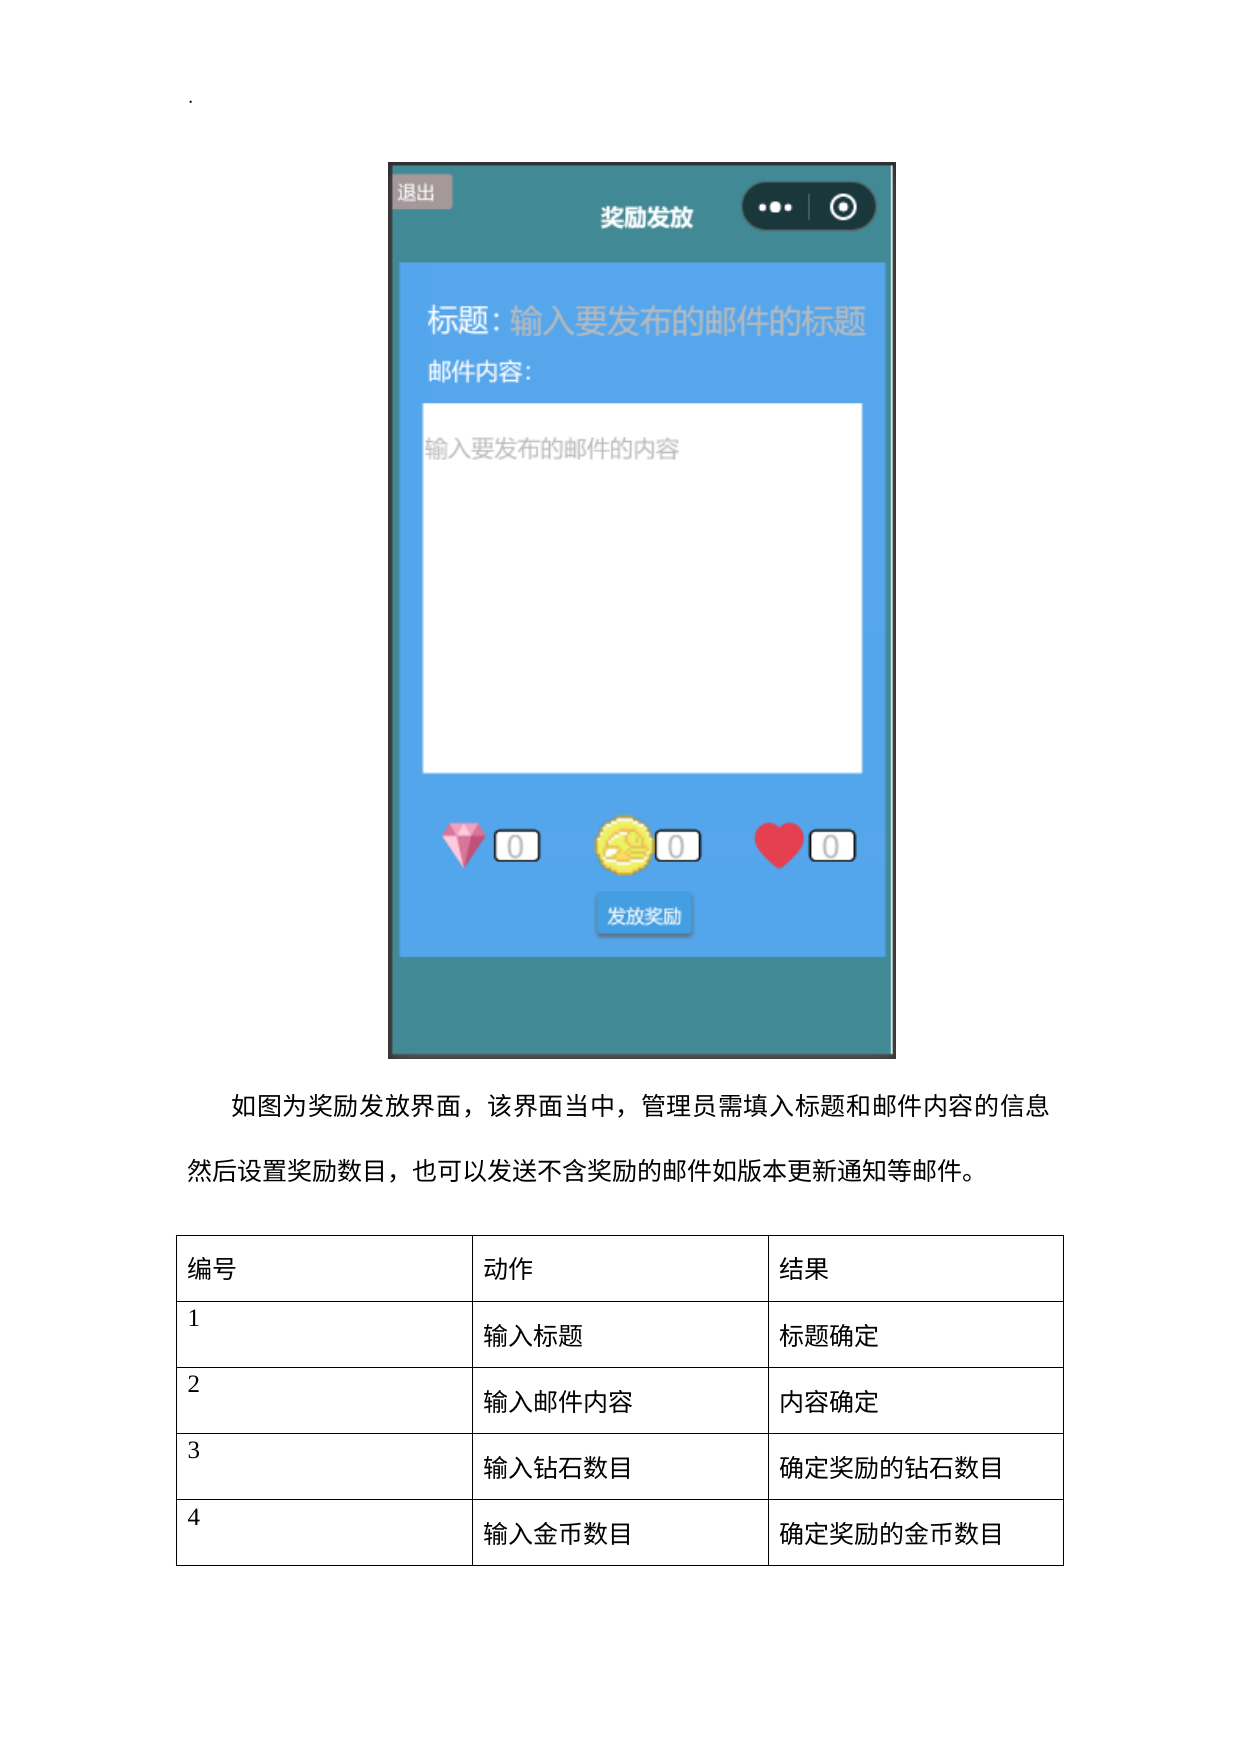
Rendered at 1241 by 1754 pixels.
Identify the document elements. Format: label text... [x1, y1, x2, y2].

table_header 动作 [473, 1236, 768, 1301]
table_cell 输入标题 [473, 1302, 768, 1367]
table_header 编号 [177, 1236, 472, 1301]
table_cell 4 [177, 1500, 472, 1565]
picture [388, 162, 896, 1059]
table_cell 输入邮件内容 [473, 1368, 768, 1433]
table_cell 确定奖励的钻石数目 [769, 1434, 1063, 1499]
table_cell 内容确定 [769, 1368, 1063, 1433]
table_cell 1 [177, 1302, 472, 1367]
table_header 结果 [769, 1236, 1063, 1301]
text 如图为奖励发放界面，该界面当中，管理员需填入标题和邮件内容的信息然后设置奖励数目，也可以发送不含奖励的邮件如版本更新通知等邮件。 [187, 1072, 1053, 1202]
table_cell 2 [177, 1368, 472, 1433]
table_cell 标题确定 [769, 1302, 1063, 1367]
table_cell 输入钻石数目 [473, 1434, 768, 1499]
table_cell 输入金币数目 [473, 1500, 768, 1565]
table_cell 确定奖励的金币数目 [769, 1500, 1063, 1565]
table_cell 3 [177, 1434, 472, 1499]
